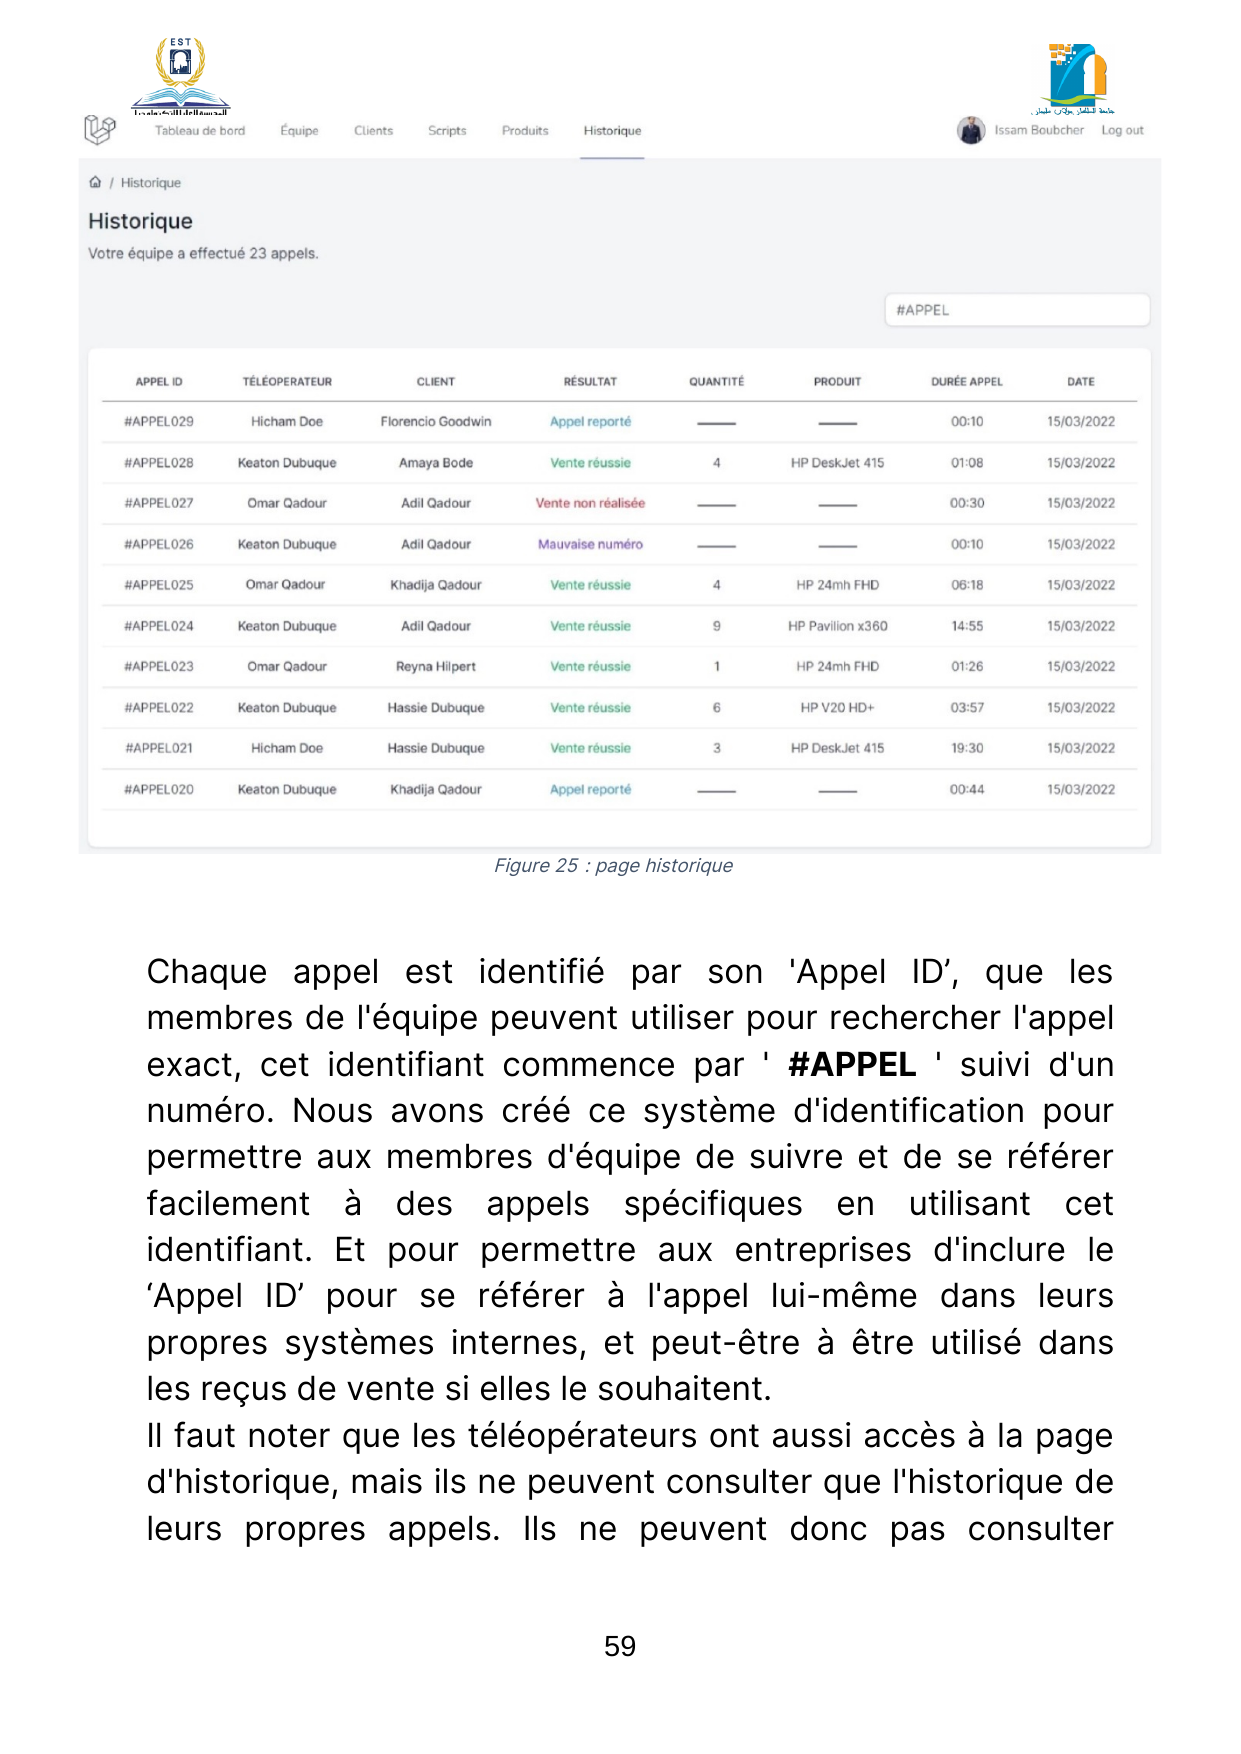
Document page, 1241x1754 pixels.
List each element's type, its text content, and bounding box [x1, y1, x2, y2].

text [146, 1415, 1115, 1548]
picture [78, 23, 1162, 854]
text Chaque appel est identifié par son 'Appel ID’, que les membres de l'équipe peuvent utiliser pour rechercher l'appel exact, cet identifiant commence par ' #APPEL ' suivi d'un numéro. Nous avons créé ce système d'identification pour permettre aux membres d'équipe de suivre et de se référer facilement à des appels spécifiques en utilisant cet identifiant. Et pour permettre aux entreprises d'inclure le ‘Appel ID’ pour se référer à l'appel lui-même dans leurs propres systèmes internes, et peut-être à être utilisé dans les reçus de vente si elles le souhaitent. [146, 951, 1115, 1409]
